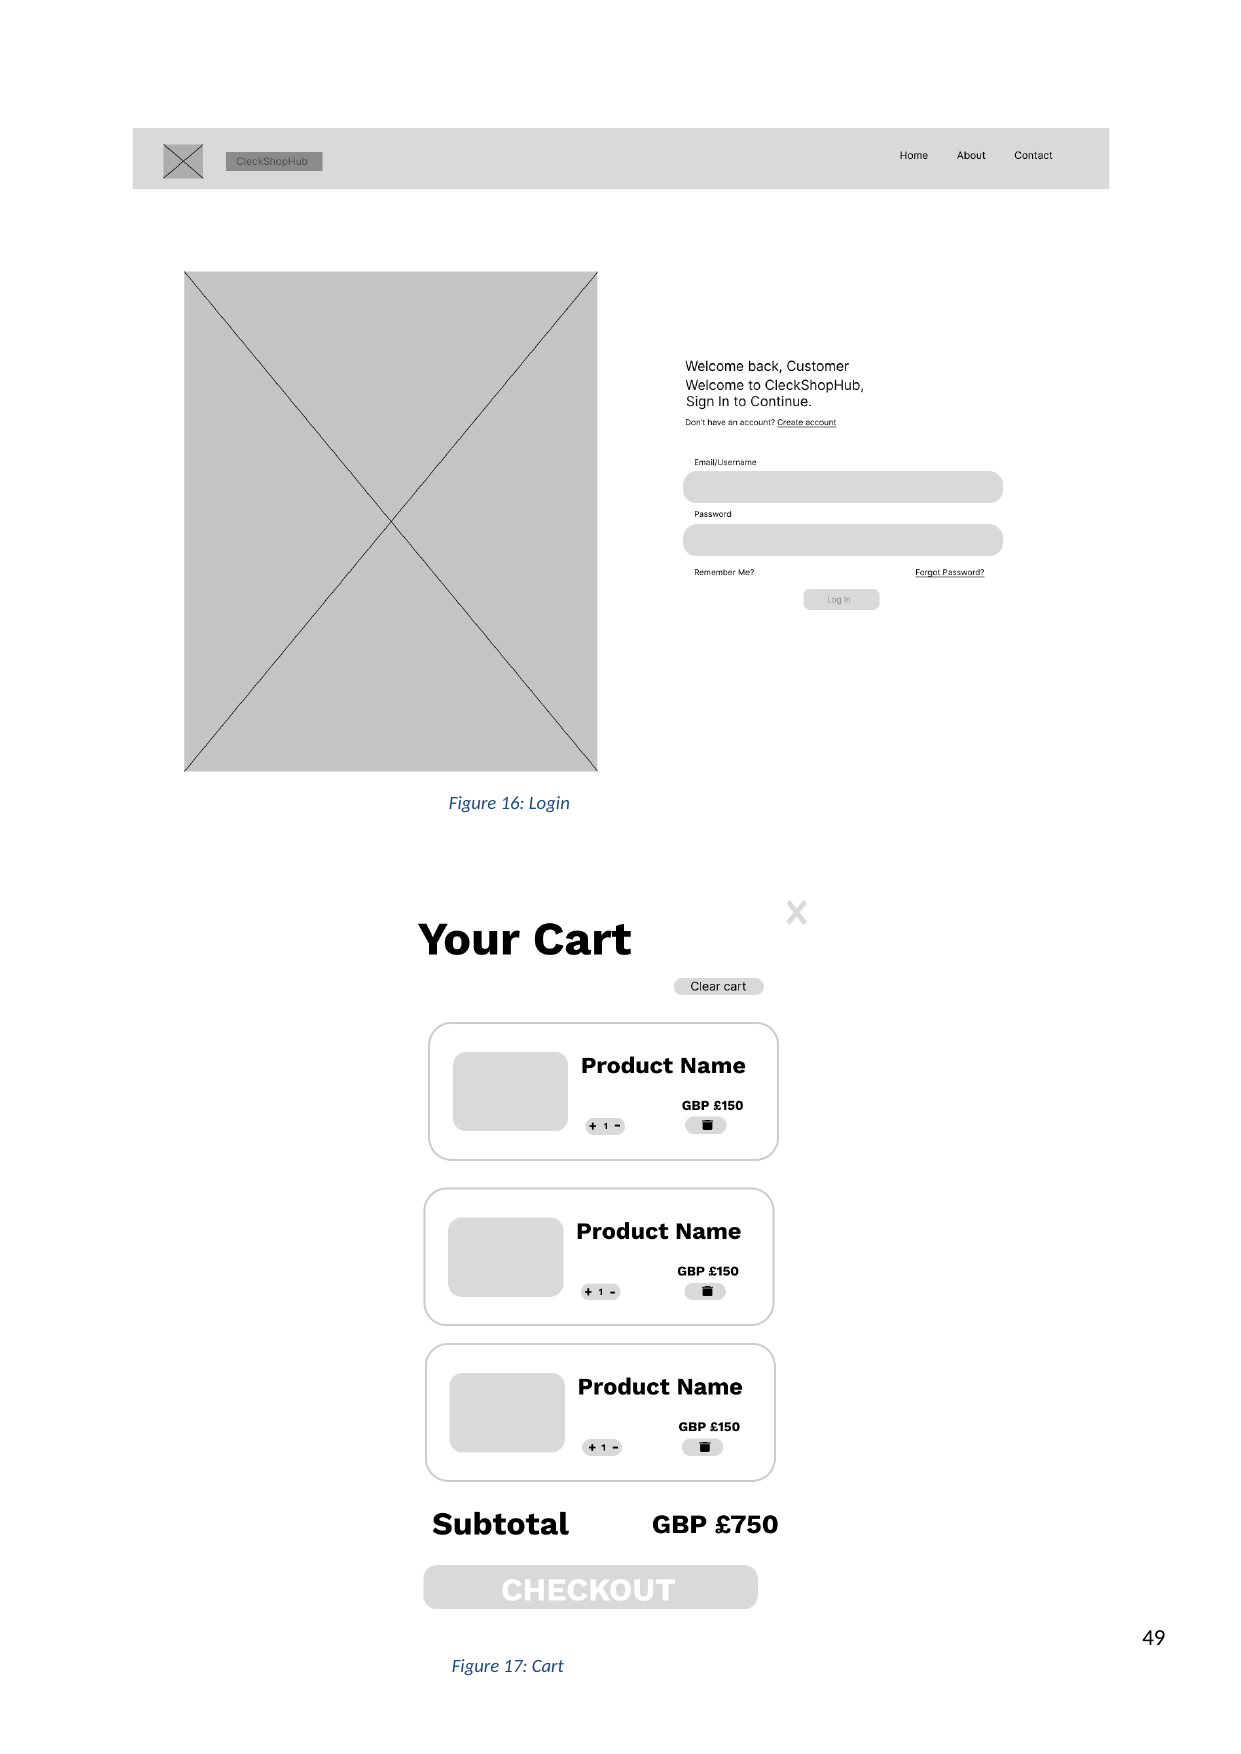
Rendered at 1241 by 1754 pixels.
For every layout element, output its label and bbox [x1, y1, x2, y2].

picture [385, 875, 821, 1647]
picture [132, 128, 1110, 796]
